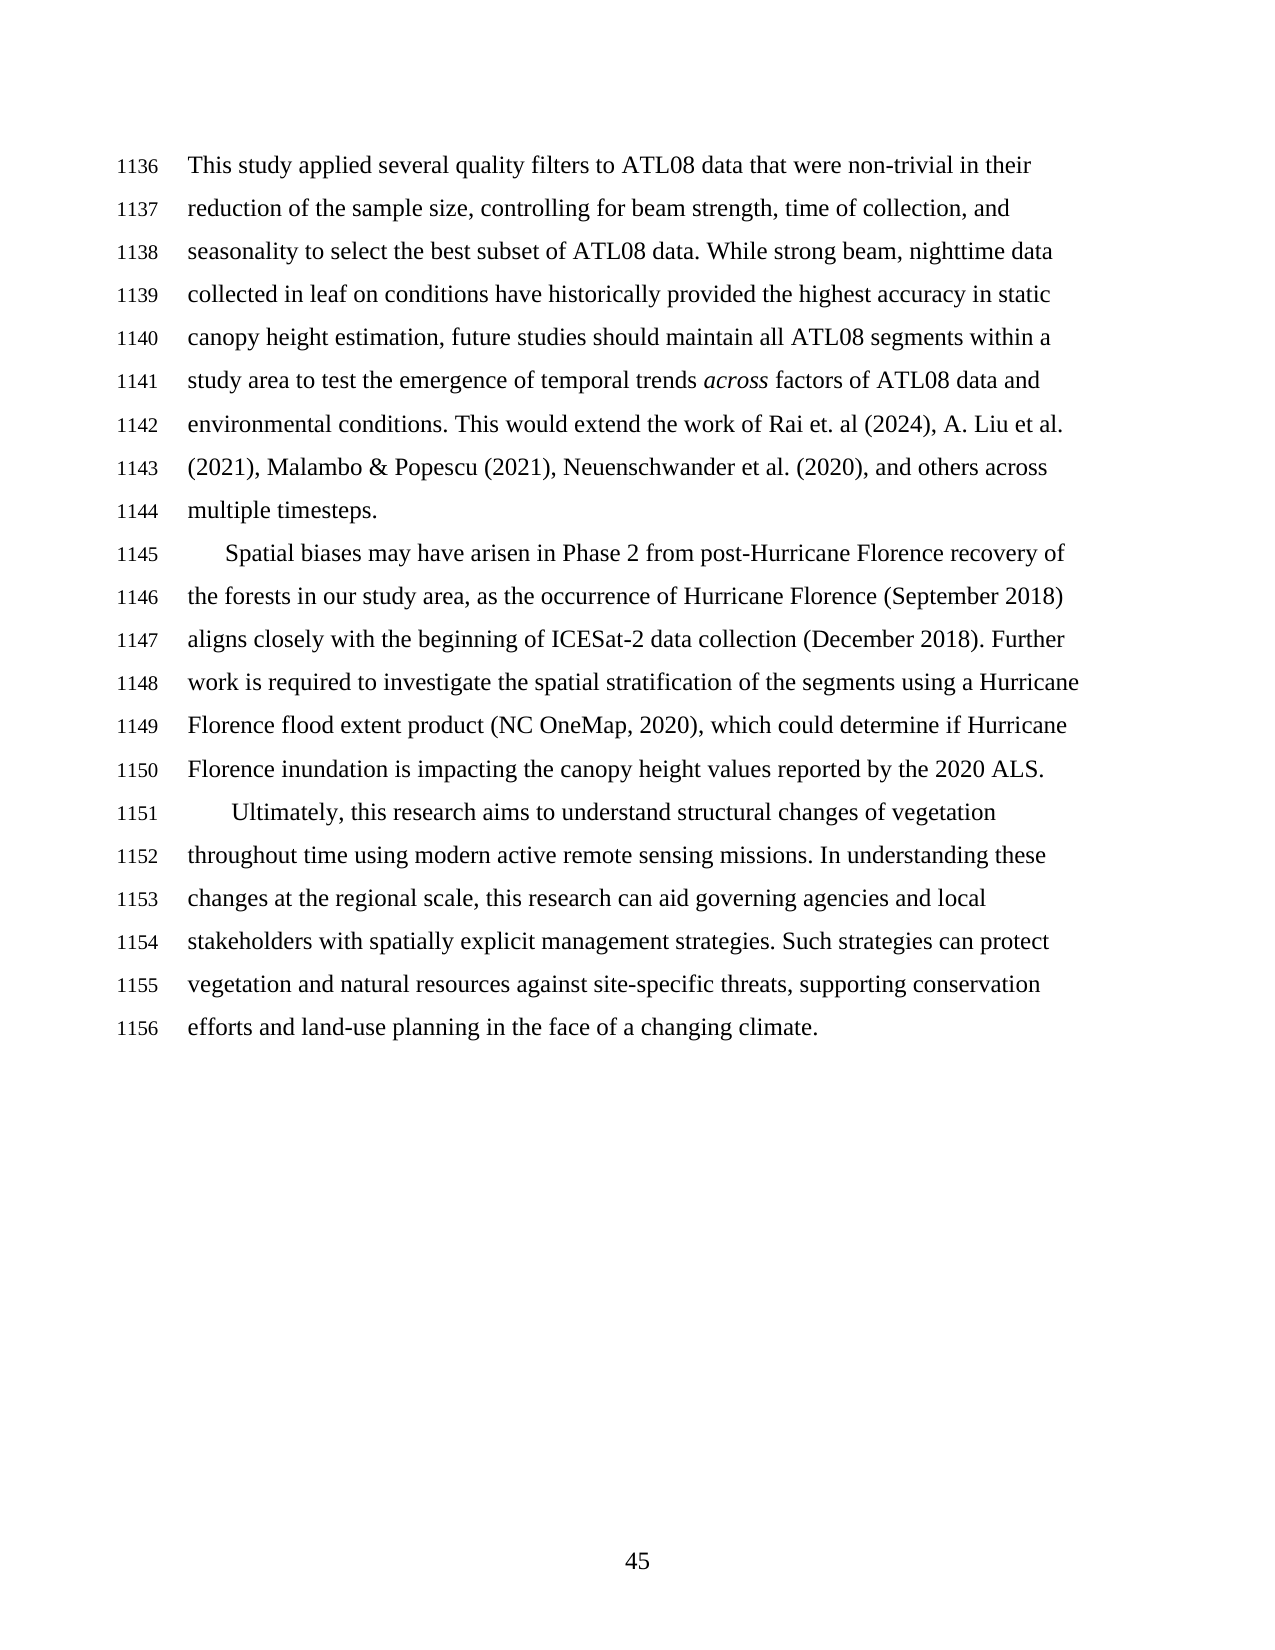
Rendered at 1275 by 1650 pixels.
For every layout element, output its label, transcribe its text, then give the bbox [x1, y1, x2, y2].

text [187, 150, 1087, 524]
text Spatial biases may have arisen in Phase 2 from post-Hurricane Florence recovery of the forests in our study area, as the occurrence of Hurricane Florence (September 2018) aligns closely with the beginning of ICESat-2 data collection (December 2018). Further work is required to investigate the spatial stratification of the segments using a Hurricane Florence flood extent product (NC OneMap, 2020), which could determine if Hurricane Florence inundation is impacting the canopy height values reported by the 2020 ALS. [187, 538, 1087, 782]
text Ultimately, this research aims to understand structural changes of vegetation throughout time using modern active remote sensing missions. In understanding these changes at the regional scale, this research can aid governing agencies and local stakeholders with spatially explicit management strategies. Such strategies can protect vegetation and natural resources against site-specific threats, supporting conservation efforts and land-use planning in the face of a changing climate. [187, 797, 1087, 1041]
